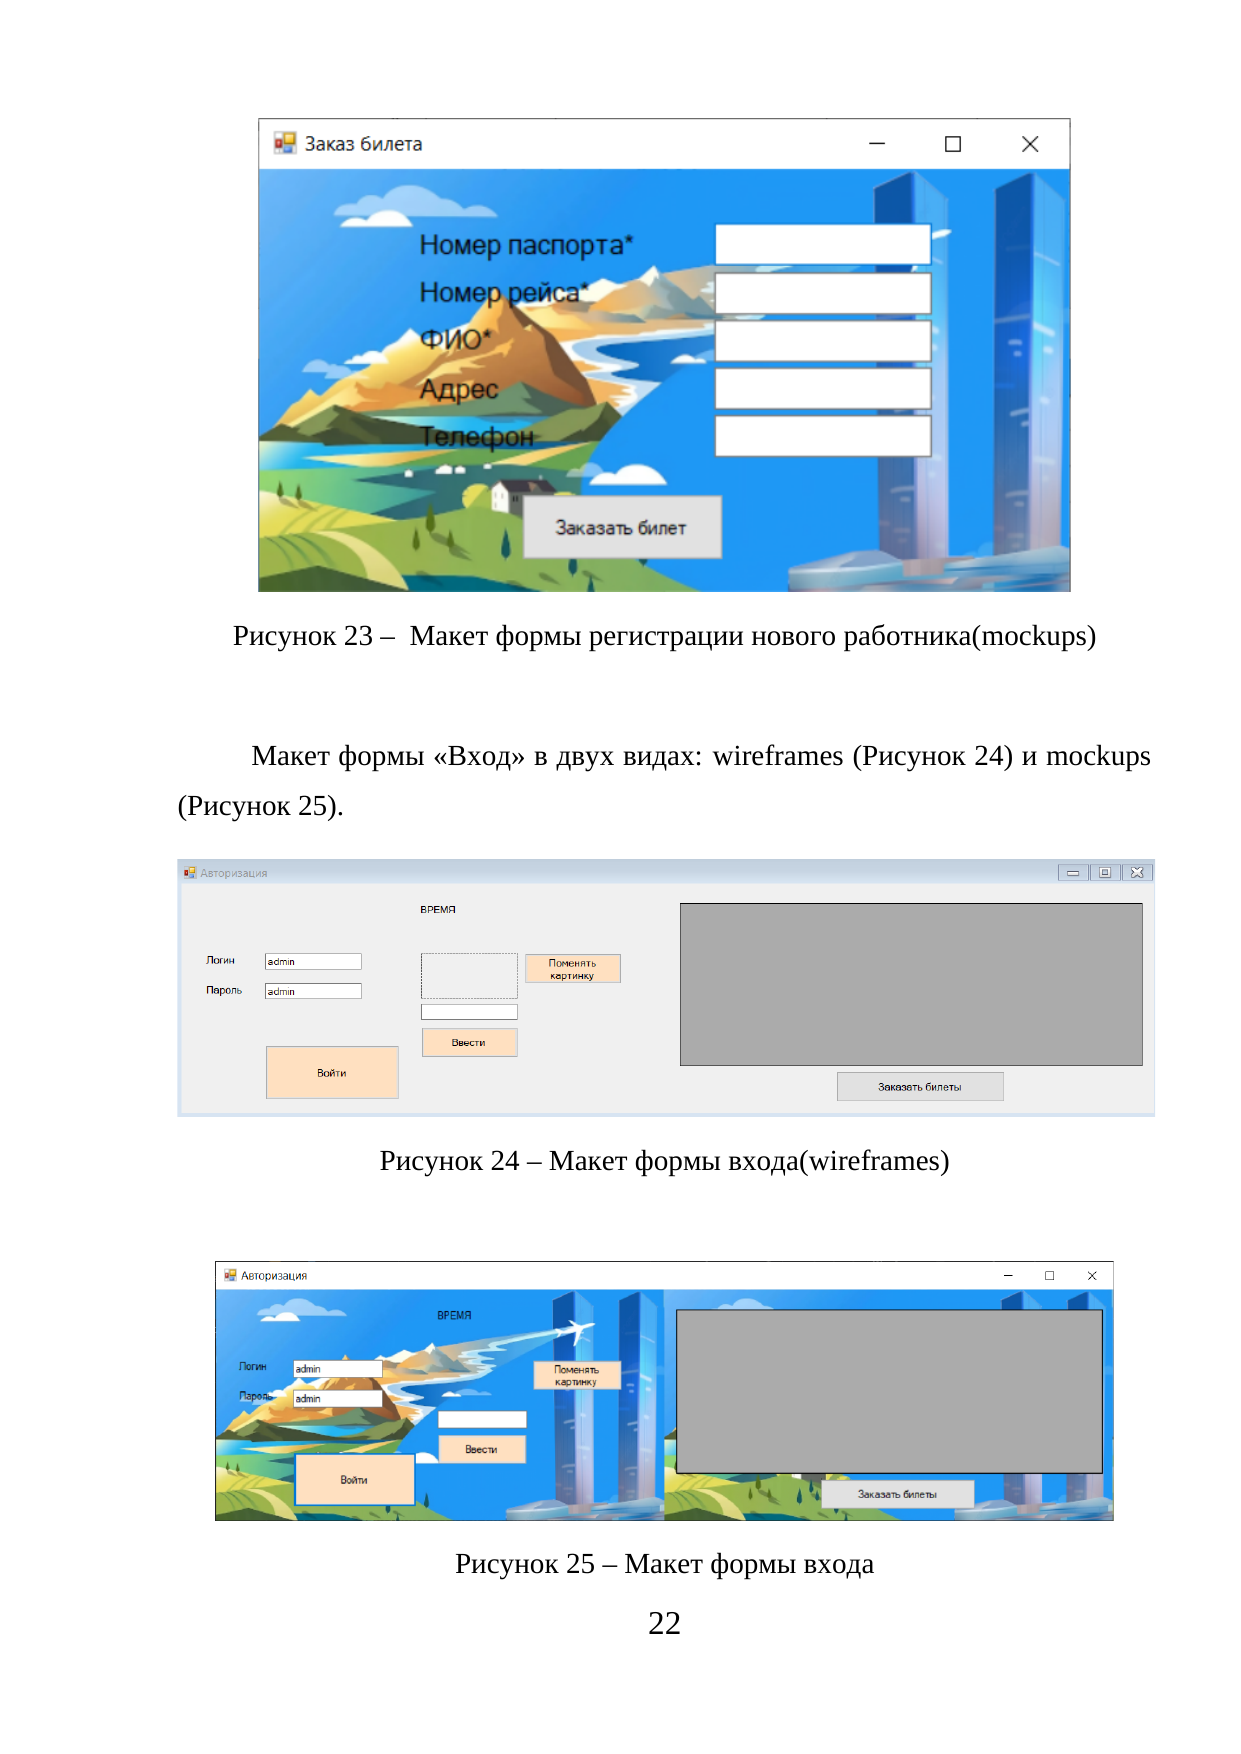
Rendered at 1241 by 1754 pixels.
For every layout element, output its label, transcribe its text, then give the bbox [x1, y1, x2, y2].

text Рисунок 24 – Макет формы входа(wireframes) [177, 1143, 1152, 1176]
text Рисунок 23 – Макет формы регистрации нового работника(mockups) [177, 618, 1152, 652]
picture [177, 859, 1156, 1117]
picture [215, 1261, 1114, 1521]
text Макет формы «Вход» в двух видах: wireframes (Рисунок 24) и mockups (Рисунок 25). [177, 738, 1152, 821]
picture [258, 118, 1071, 592]
text Рисунок 25 – Макет формы входа [177, 1547, 1152, 1580]
